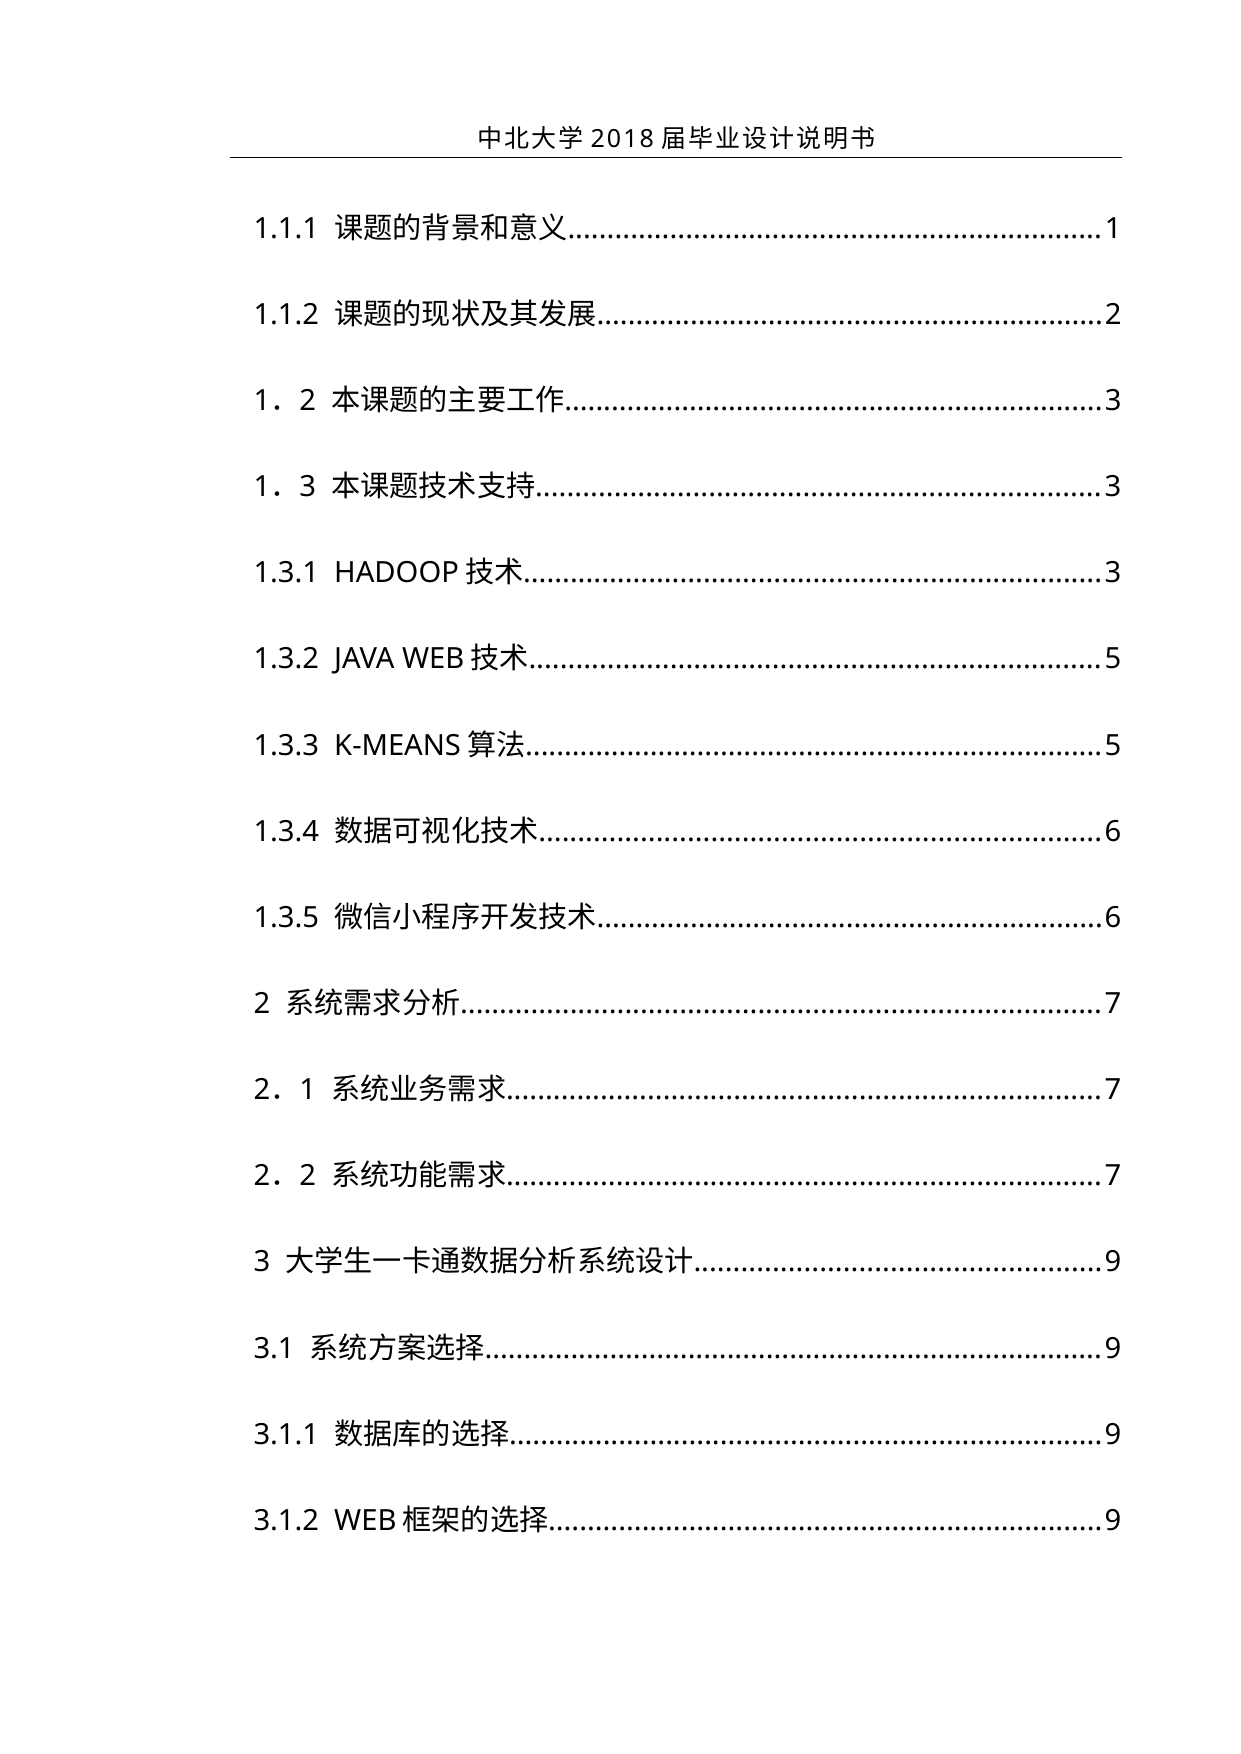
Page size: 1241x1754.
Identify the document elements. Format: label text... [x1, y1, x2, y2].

text 3 大学生一卡通数据分析系统设计 9 [230, 1227, 1122, 1292]
text 1．2 本课题的主要工作 3 [230, 365, 1122, 430]
text 3.1 系统方案选择 9 [230, 1313, 1122, 1378]
text 2 系统需求分析 7 [230, 968, 1122, 1033]
text 1．3 本课题技术支持 3 [230, 451, 1122, 516]
text 1.3.3 K-MEANS算法 5 [230, 710, 1122, 775]
text 1.3.4 数据可视化技术 6 [230, 796, 1122, 861]
text 1.3.1 Hadoop技术 3 [230, 538, 1122, 603]
text 1.1.2 课题的现状及其发展 2 [230, 279, 1122, 344]
text 3.1.1 数据库的选择 9 [230, 1399, 1122, 1464]
text 2．1 系统业务需求 7 [230, 1054, 1122, 1119]
text 3.1.2 WEB框架的选择 9 [230, 1485, 1122, 1550]
text 1.3.2 JAVA WEB技术 5 [230, 624, 1122, 689]
text 1.3.5 微信小程序开发技术 6 [230, 882, 1122, 947]
text 2．2 系统功能需求 7 [230, 1141, 1122, 1206]
text 1.1.1 课题的背景和意义 1 [230, 193, 1122, 258]
